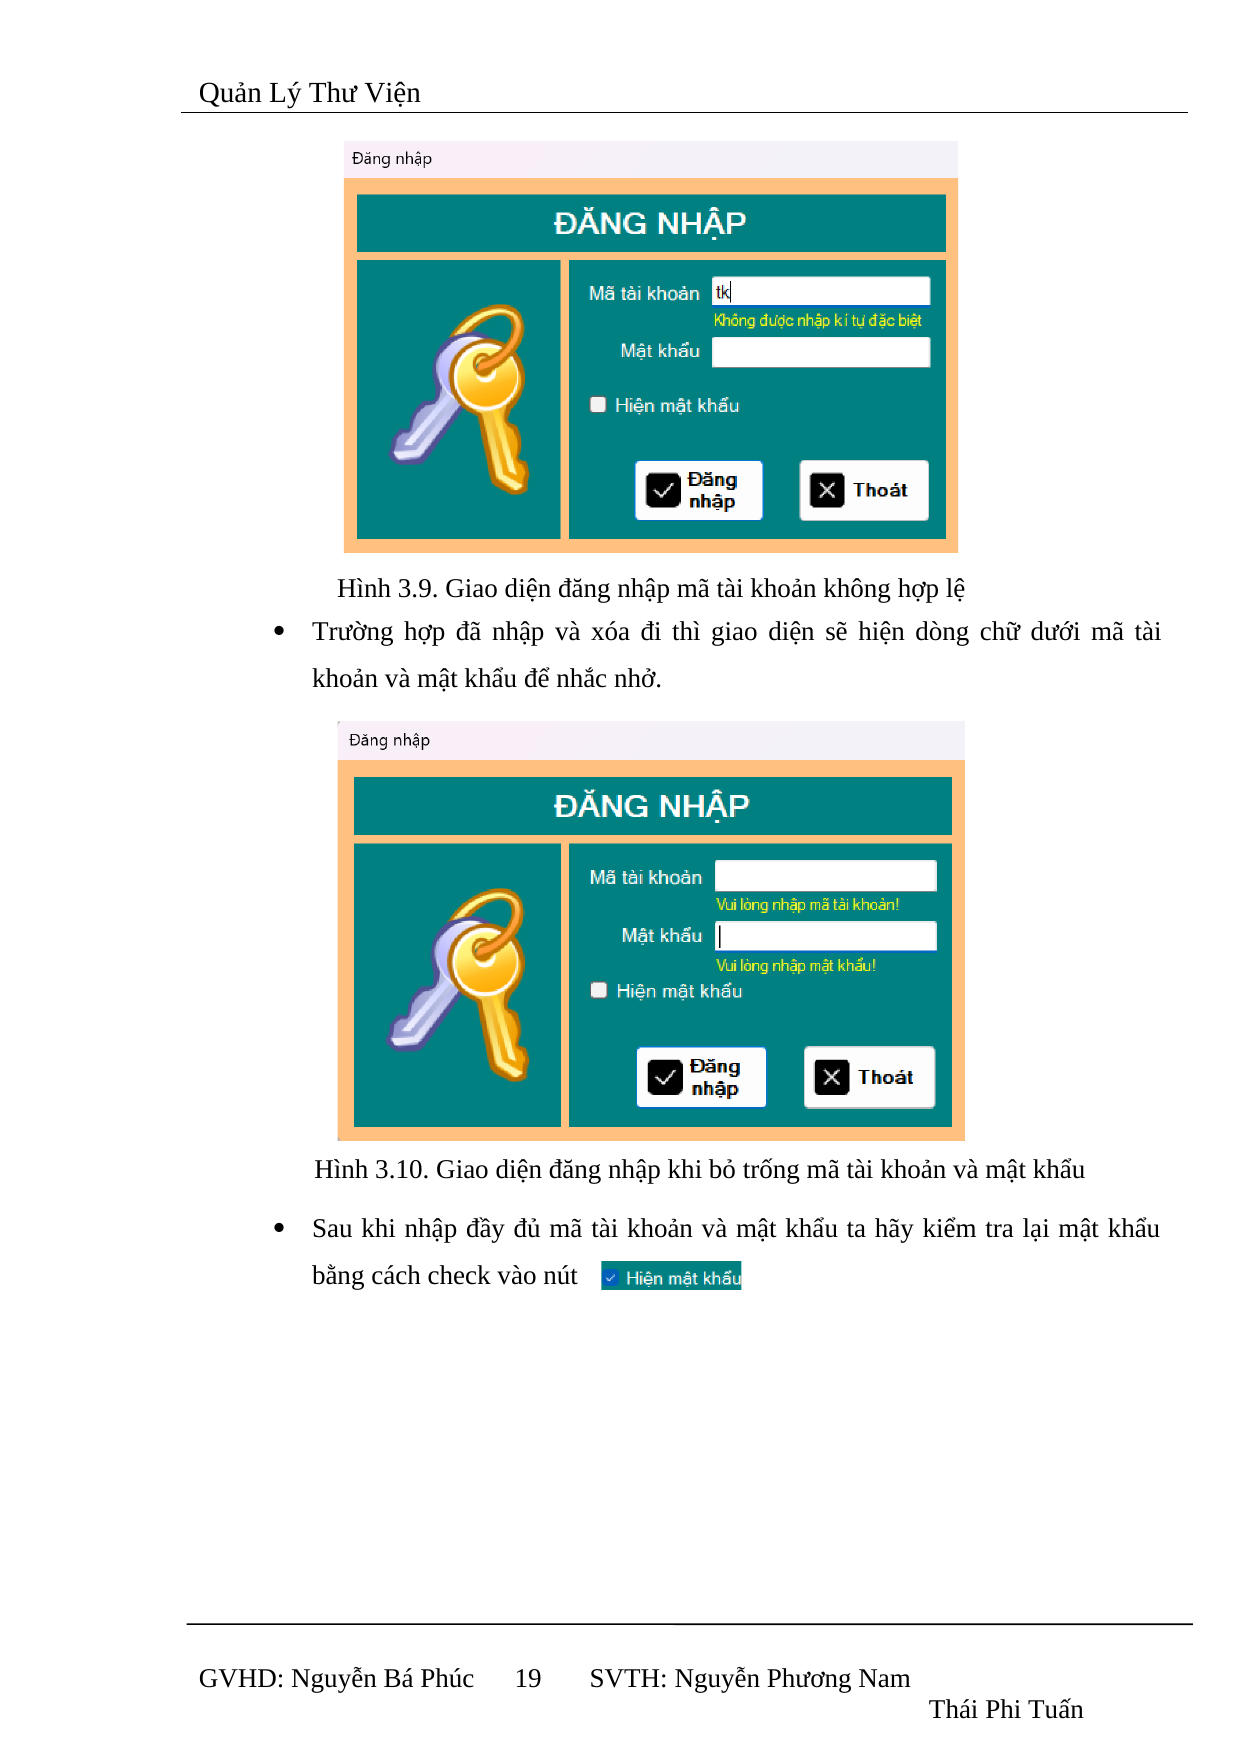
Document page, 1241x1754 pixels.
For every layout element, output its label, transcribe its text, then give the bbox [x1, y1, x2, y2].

picture [337, 721, 965, 1141]
list Sau khi nhập đầy đủ mã tài khoản và mật khẩu ta hãy kiểm tra lại mật khẩu bằng cách check vào nút [274, 1213, 1163, 1291]
picture [343, 141, 959, 553]
picture [600, 1261, 742, 1289]
list Trường hợp đã nhập và xóa đi thì giao diện sẽ hiện dòng chữ dưới mã tài khoản và mật khẩu để nhắc nhở. [274, 616, 1163, 693]
